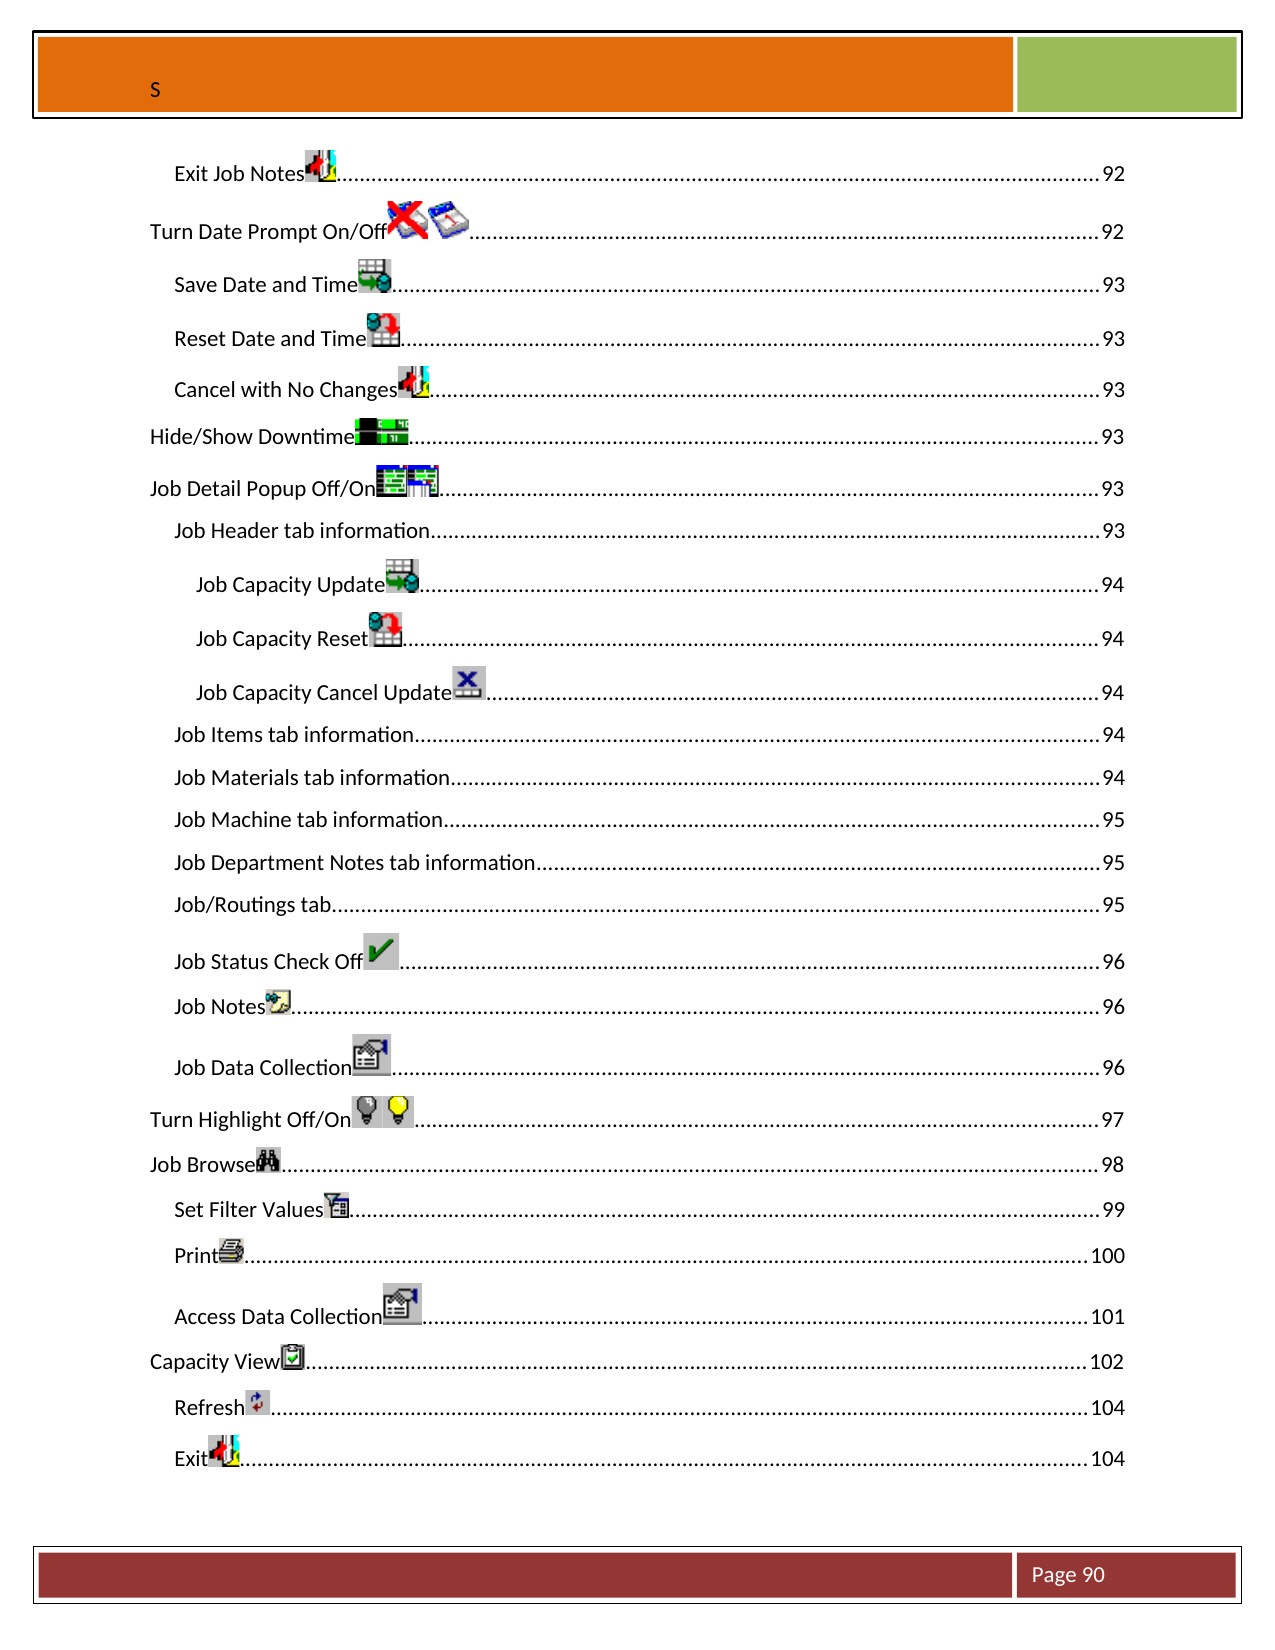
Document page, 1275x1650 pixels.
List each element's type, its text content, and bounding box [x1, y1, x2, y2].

text Job Machine tab information 95 [173, 805, 1125, 833]
text Job Capacity Update 94 [196, 559, 1125, 598]
picture [376, 465, 439, 497]
text Reset Date and Time 93 [173, 313, 1125, 352]
picture [352, 1034, 392, 1076]
text Job Browse 98 [150, 1148, 1125, 1178]
text Job/Routings tab 95 [173, 891, 1125, 919]
picture [256, 1147, 281, 1173]
picture [363, 933, 400, 970]
text Job Department Notes tab information 95 [173, 848, 1125, 876]
picture [245, 1390, 271, 1415]
picture [452, 666, 486, 700]
text Refresh 104 [173, 1390, 1125, 1421]
picture [382, 1283, 422, 1325]
picture [280, 1344, 306, 1370]
text Hide/Show Downtime 93 [150, 418, 1125, 451]
picture [366, 313, 401, 347]
text Capacity View 102 [150, 1345, 1125, 1375]
text Cancel with No Changes 93 [173, 367, 1125, 404]
text Set Filter Values 99 [173, 1193, 1125, 1224]
text Turn Date Prompt On/Off 92 [150, 202, 1125, 245]
picture [385, 559, 419, 593]
picture [218, 1238, 244, 1264]
picture [208, 1435, 240, 1467]
text Job Materials tab information 94 [173, 763, 1125, 791]
picture [397, 366, 430, 398]
picture [358, 259, 392, 293]
picture [265, 989, 291, 1015]
picture [355, 418, 409, 445]
text Access Data Collection 101 [173, 1283, 1125, 1330]
text Turn Highlight Off/On 97 [150, 1096, 1125, 1133]
text Job Status Check Off 96 [173, 933, 1125, 975]
text Job Detail Popup Off/On 93 [150, 465, 1125, 502]
picture [304, 150, 337, 182]
picture [351, 1096, 414, 1128]
picture [387, 201, 469, 239]
text Job Items tab information 94 [173, 720, 1125, 748]
text Job Capacity Cancel Update 94 [196, 667, 1125, 706]
text Exit Job Notes 92 [173, 150, 1125, 187]
text Job Header tab information 93 [173, 517, 1125, 545]
text Job Capacity Reset 94 [196, 613, 1125, 652]
picture [323, 1192, 349, 1218]
text Exit 104 [173, 1435, 1125, 1472]
picture [368, 612, 403, 647]
text Save Date and Time 93 [173, 259, 1125, 298]
text Job Notes 96 [173, 989, 1125, 1020]
text Job Data Collection 96 [173, 1035, 1125, 1081]
text Print 100 [173, 1238, 1125, 1269]
